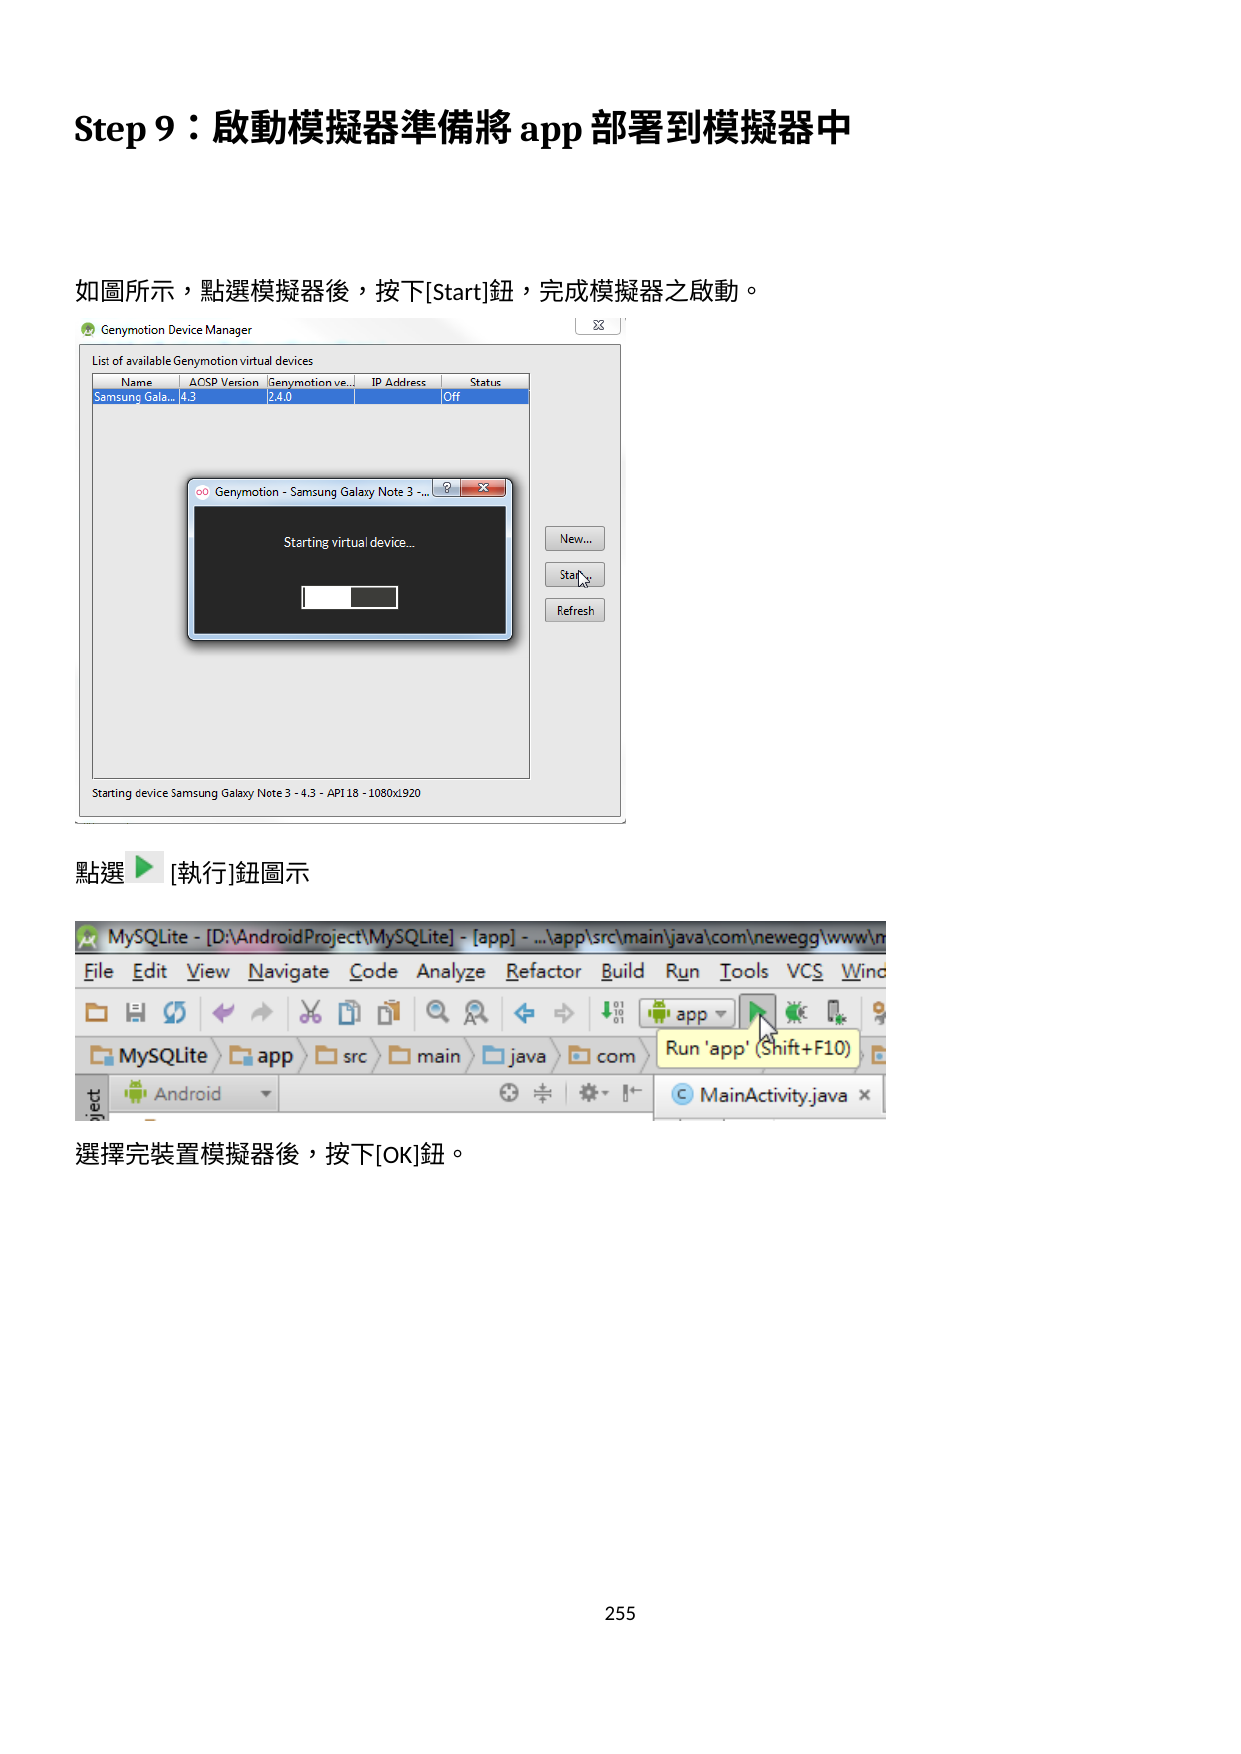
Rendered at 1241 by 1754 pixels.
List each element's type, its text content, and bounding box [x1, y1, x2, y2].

text 如圖所示，點選模擬器後，按下[Start]鈕，完成模擬器之啟動。 [75, 271, 1165, 308]
text 點選 [執行]鈕圖示 [75, 833, 1165, 908]
picture [75, 921, 886, 1121]
picture [75, 318, 626, 824]
subtitle Step 9：啟動模擬器準備將app部署到模擬器中 [75, 87, 1165, 162]
text 選擇完裝置模擬器後，按下[OK]鈕。 [75, 1133, 1165, 1171]
picture [125, 851, 164, 883]
